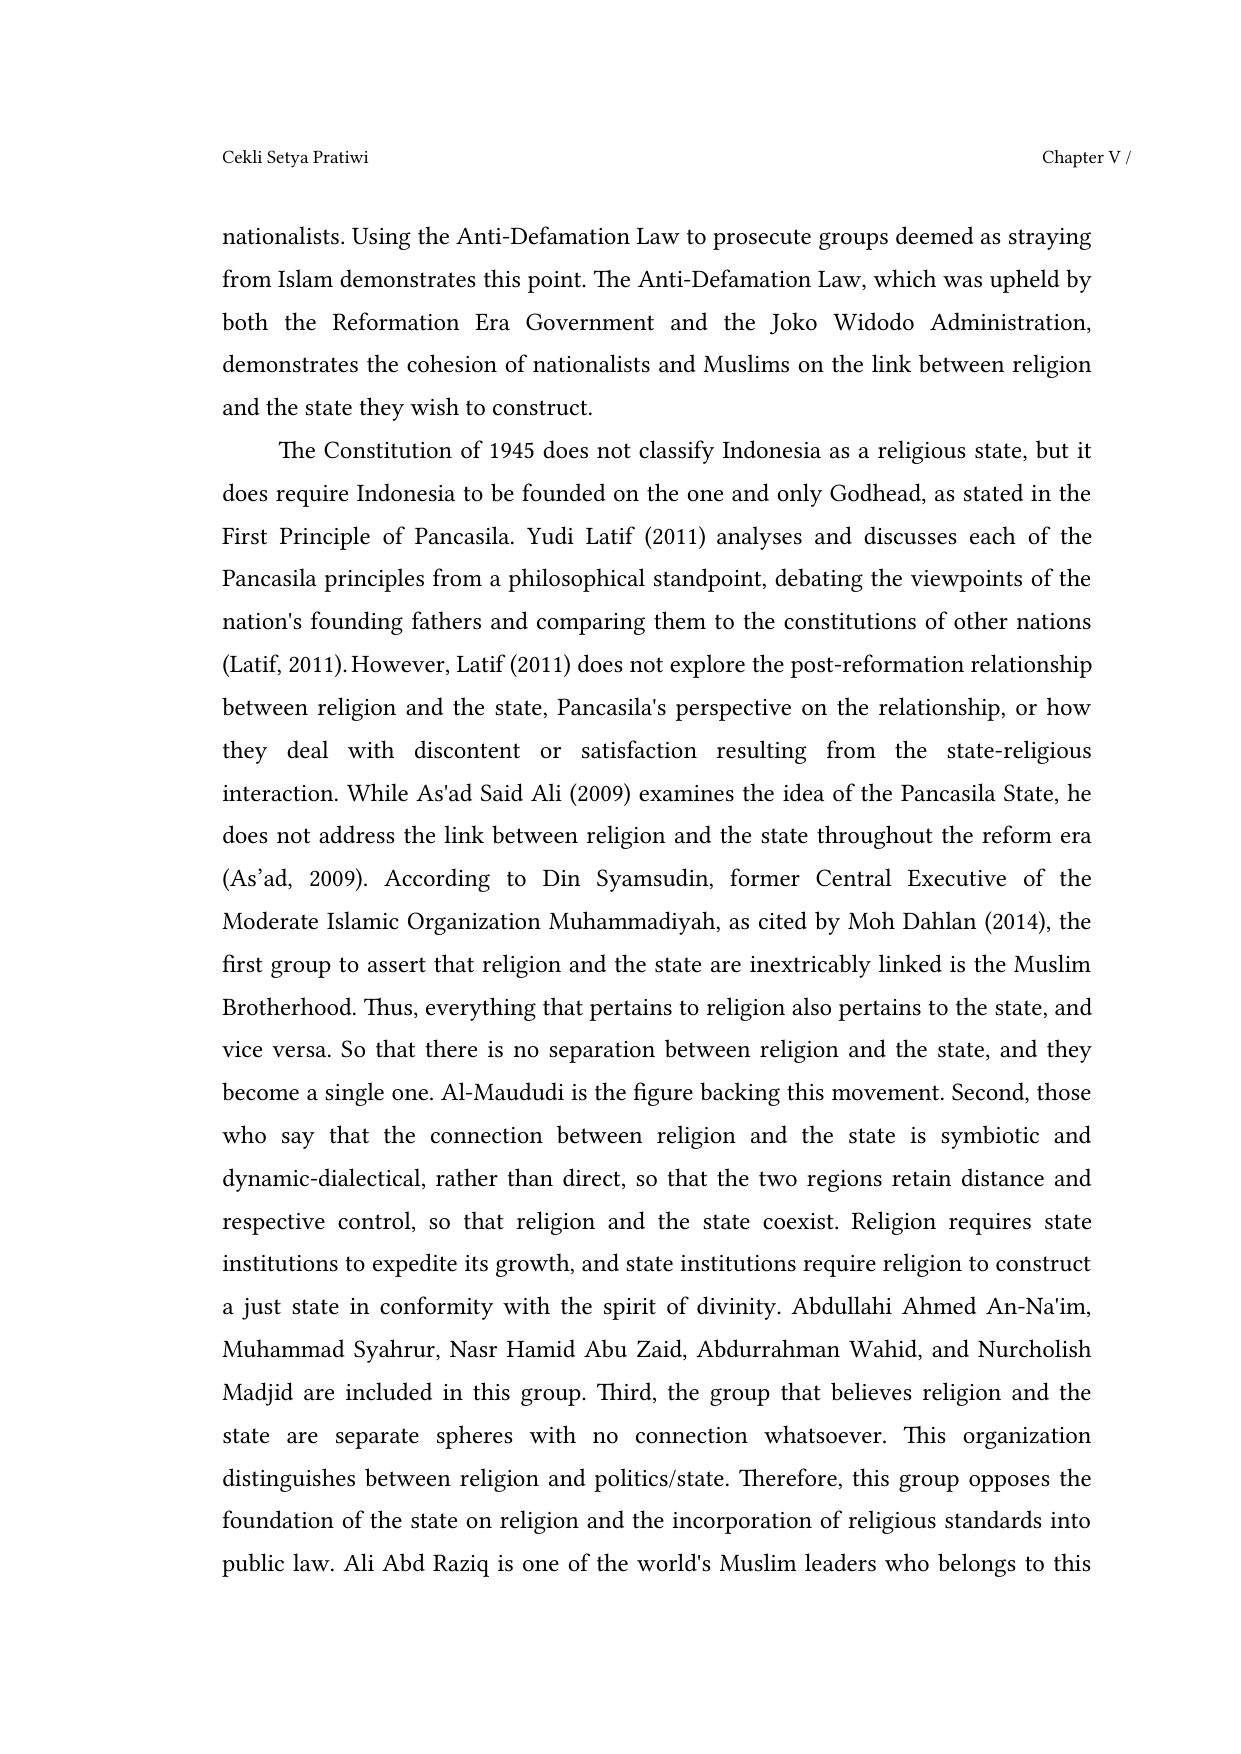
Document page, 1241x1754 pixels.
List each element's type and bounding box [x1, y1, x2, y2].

text [222, 222, 1093, 422]
text [222, 436, 1093, 1578]
